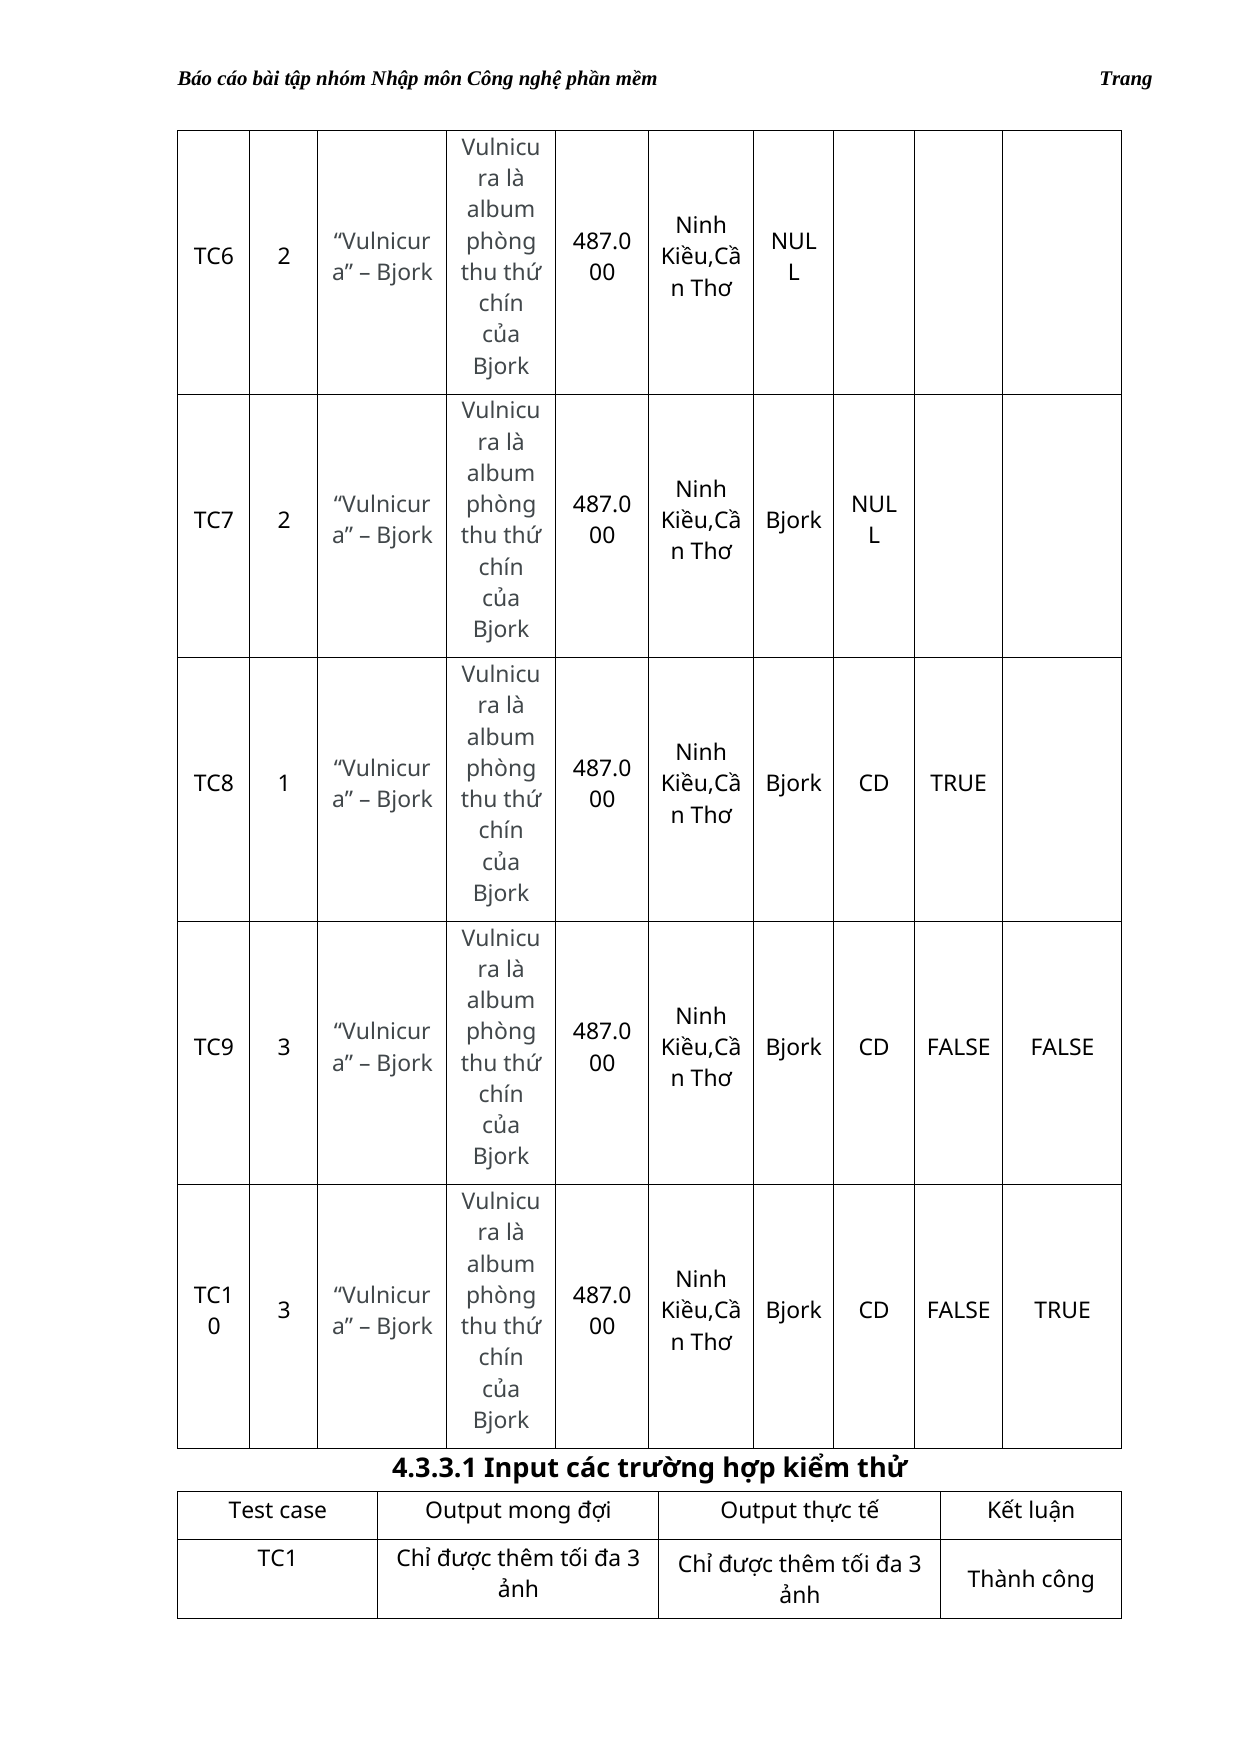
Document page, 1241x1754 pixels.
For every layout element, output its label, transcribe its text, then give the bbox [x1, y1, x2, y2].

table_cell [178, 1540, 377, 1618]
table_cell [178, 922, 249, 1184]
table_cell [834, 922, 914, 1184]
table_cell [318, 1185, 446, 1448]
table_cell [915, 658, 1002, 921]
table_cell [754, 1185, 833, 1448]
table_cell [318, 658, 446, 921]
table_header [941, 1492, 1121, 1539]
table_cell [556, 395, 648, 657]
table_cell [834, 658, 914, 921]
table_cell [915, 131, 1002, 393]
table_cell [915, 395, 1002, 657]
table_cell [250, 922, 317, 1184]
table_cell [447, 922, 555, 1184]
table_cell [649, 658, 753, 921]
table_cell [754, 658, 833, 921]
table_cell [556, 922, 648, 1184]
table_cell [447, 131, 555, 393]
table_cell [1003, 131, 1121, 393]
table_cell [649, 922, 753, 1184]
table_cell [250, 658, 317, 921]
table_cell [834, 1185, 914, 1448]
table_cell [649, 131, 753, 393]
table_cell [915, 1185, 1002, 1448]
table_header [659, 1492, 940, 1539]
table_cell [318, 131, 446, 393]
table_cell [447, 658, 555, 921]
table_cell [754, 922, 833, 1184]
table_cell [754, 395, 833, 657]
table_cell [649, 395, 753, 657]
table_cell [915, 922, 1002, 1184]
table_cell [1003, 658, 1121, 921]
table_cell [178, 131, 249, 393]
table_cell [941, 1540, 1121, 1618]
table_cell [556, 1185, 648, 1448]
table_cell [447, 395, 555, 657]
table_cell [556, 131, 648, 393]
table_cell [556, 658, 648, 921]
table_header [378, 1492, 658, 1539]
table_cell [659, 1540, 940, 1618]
text 4.3.3.1 Input các trường hợp kiểm thử [177, 1449, 1122, 1486]
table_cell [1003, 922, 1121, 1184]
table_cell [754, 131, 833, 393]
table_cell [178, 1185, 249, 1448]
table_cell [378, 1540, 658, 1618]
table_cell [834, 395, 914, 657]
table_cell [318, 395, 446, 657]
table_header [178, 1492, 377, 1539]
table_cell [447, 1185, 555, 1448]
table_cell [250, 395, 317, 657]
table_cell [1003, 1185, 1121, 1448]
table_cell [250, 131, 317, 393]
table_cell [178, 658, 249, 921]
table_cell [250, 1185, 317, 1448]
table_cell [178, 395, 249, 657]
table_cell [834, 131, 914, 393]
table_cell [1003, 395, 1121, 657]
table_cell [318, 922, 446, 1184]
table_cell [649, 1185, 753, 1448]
